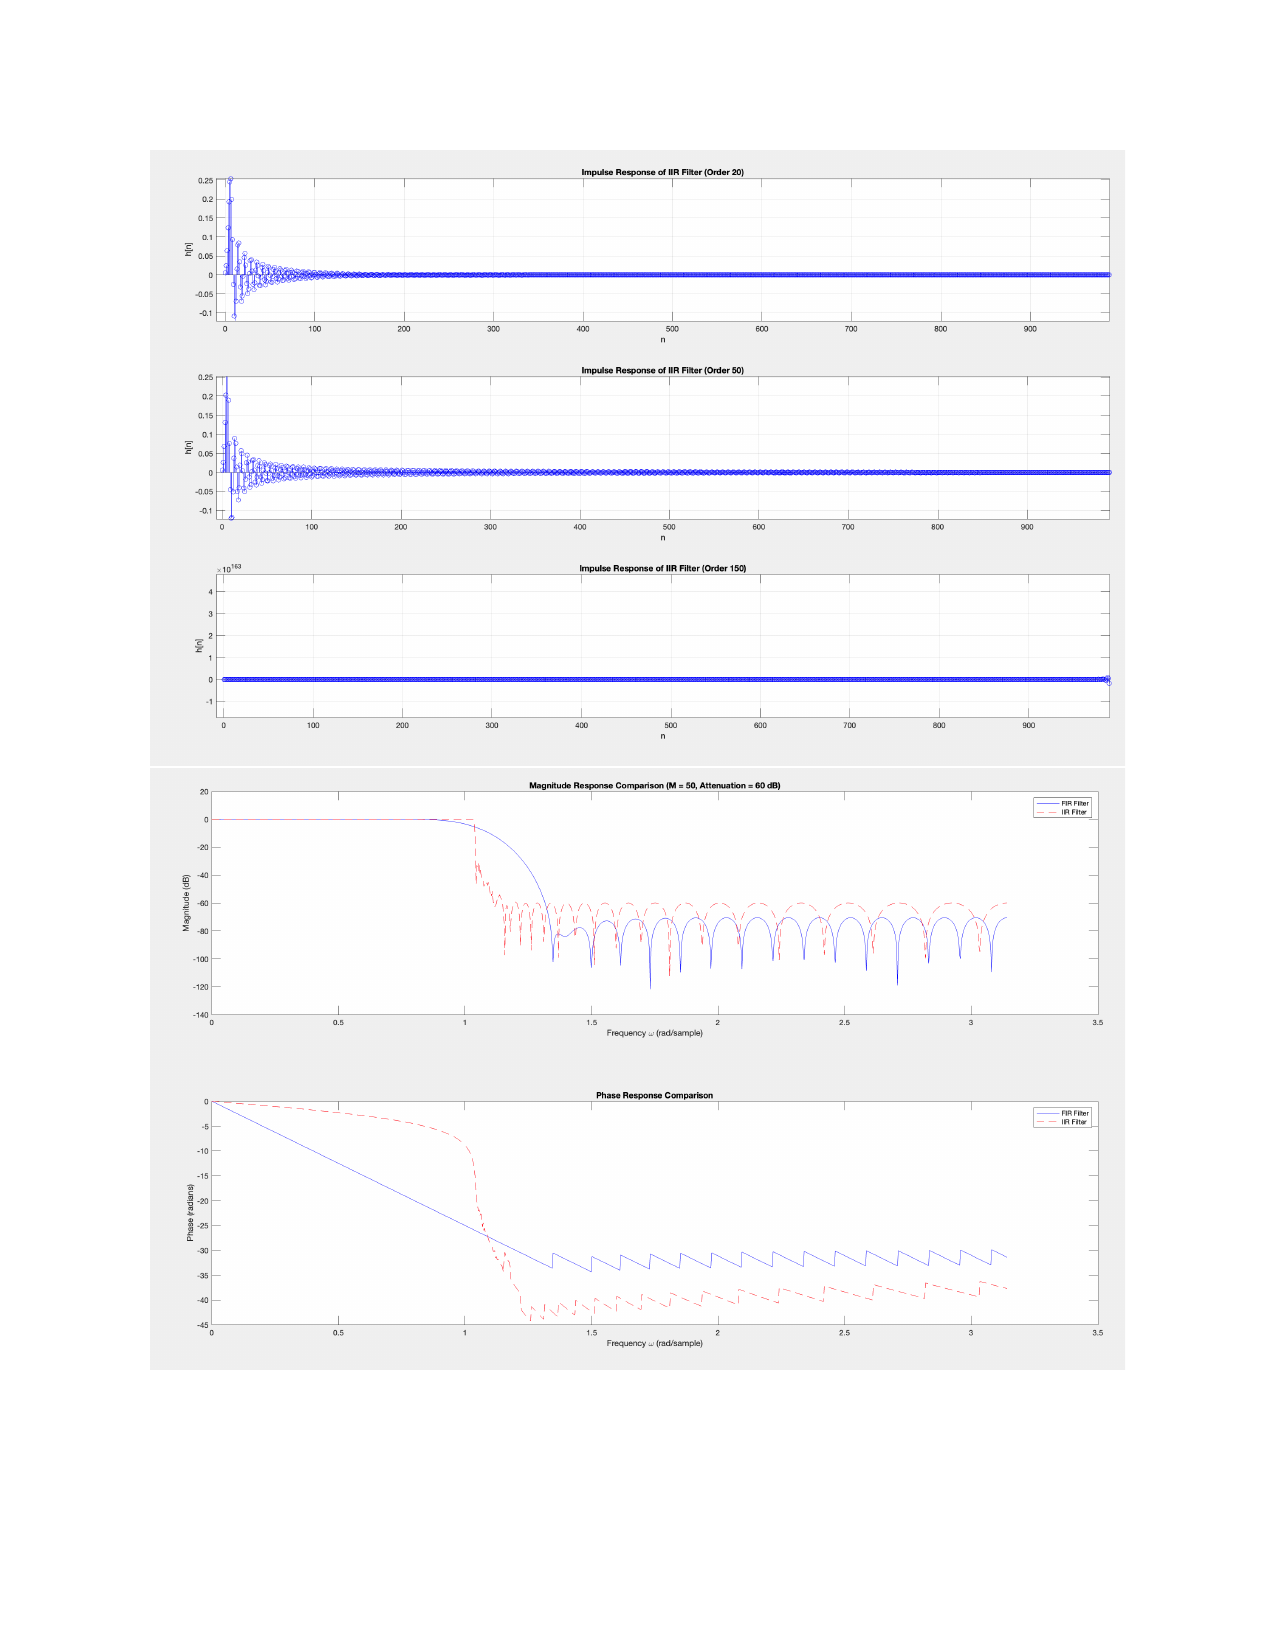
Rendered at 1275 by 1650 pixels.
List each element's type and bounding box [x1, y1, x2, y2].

picture [150, 768, 1125, 1370]
picture [150, 150, 1125, 766]
